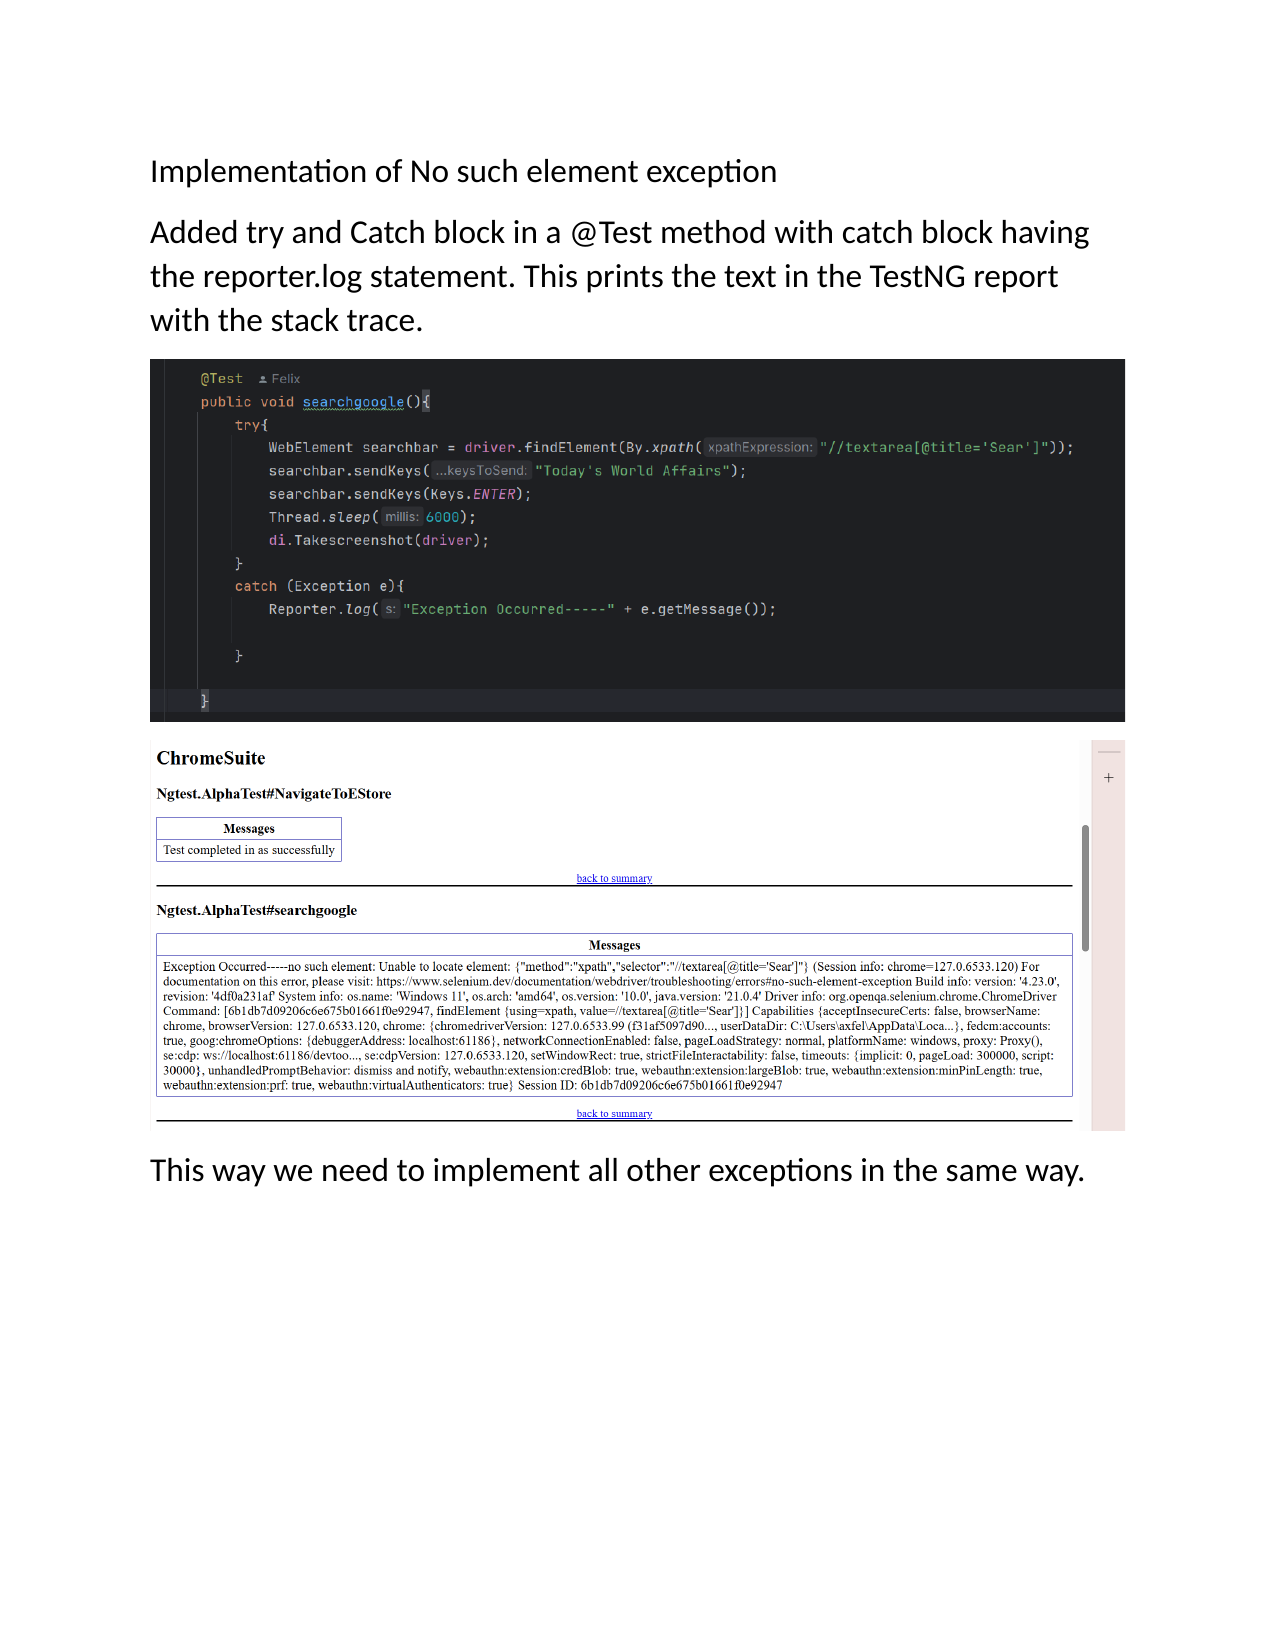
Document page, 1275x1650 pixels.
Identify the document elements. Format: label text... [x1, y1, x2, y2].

picture [150, 359, 1125, 722]
text Added try and Catch block in a @Test method with catch block having the reporter.log statement. This prints the text in the TestNG report with the stack trace. [150, 211, 1125, 339]
text This way we need to implement all other exceptions in the same way. [150, 1149, 1125, 1190]
text Implementation of No such element exception [150, 150, 1125, 191]
picture [150, 740, 1125, 1131]
